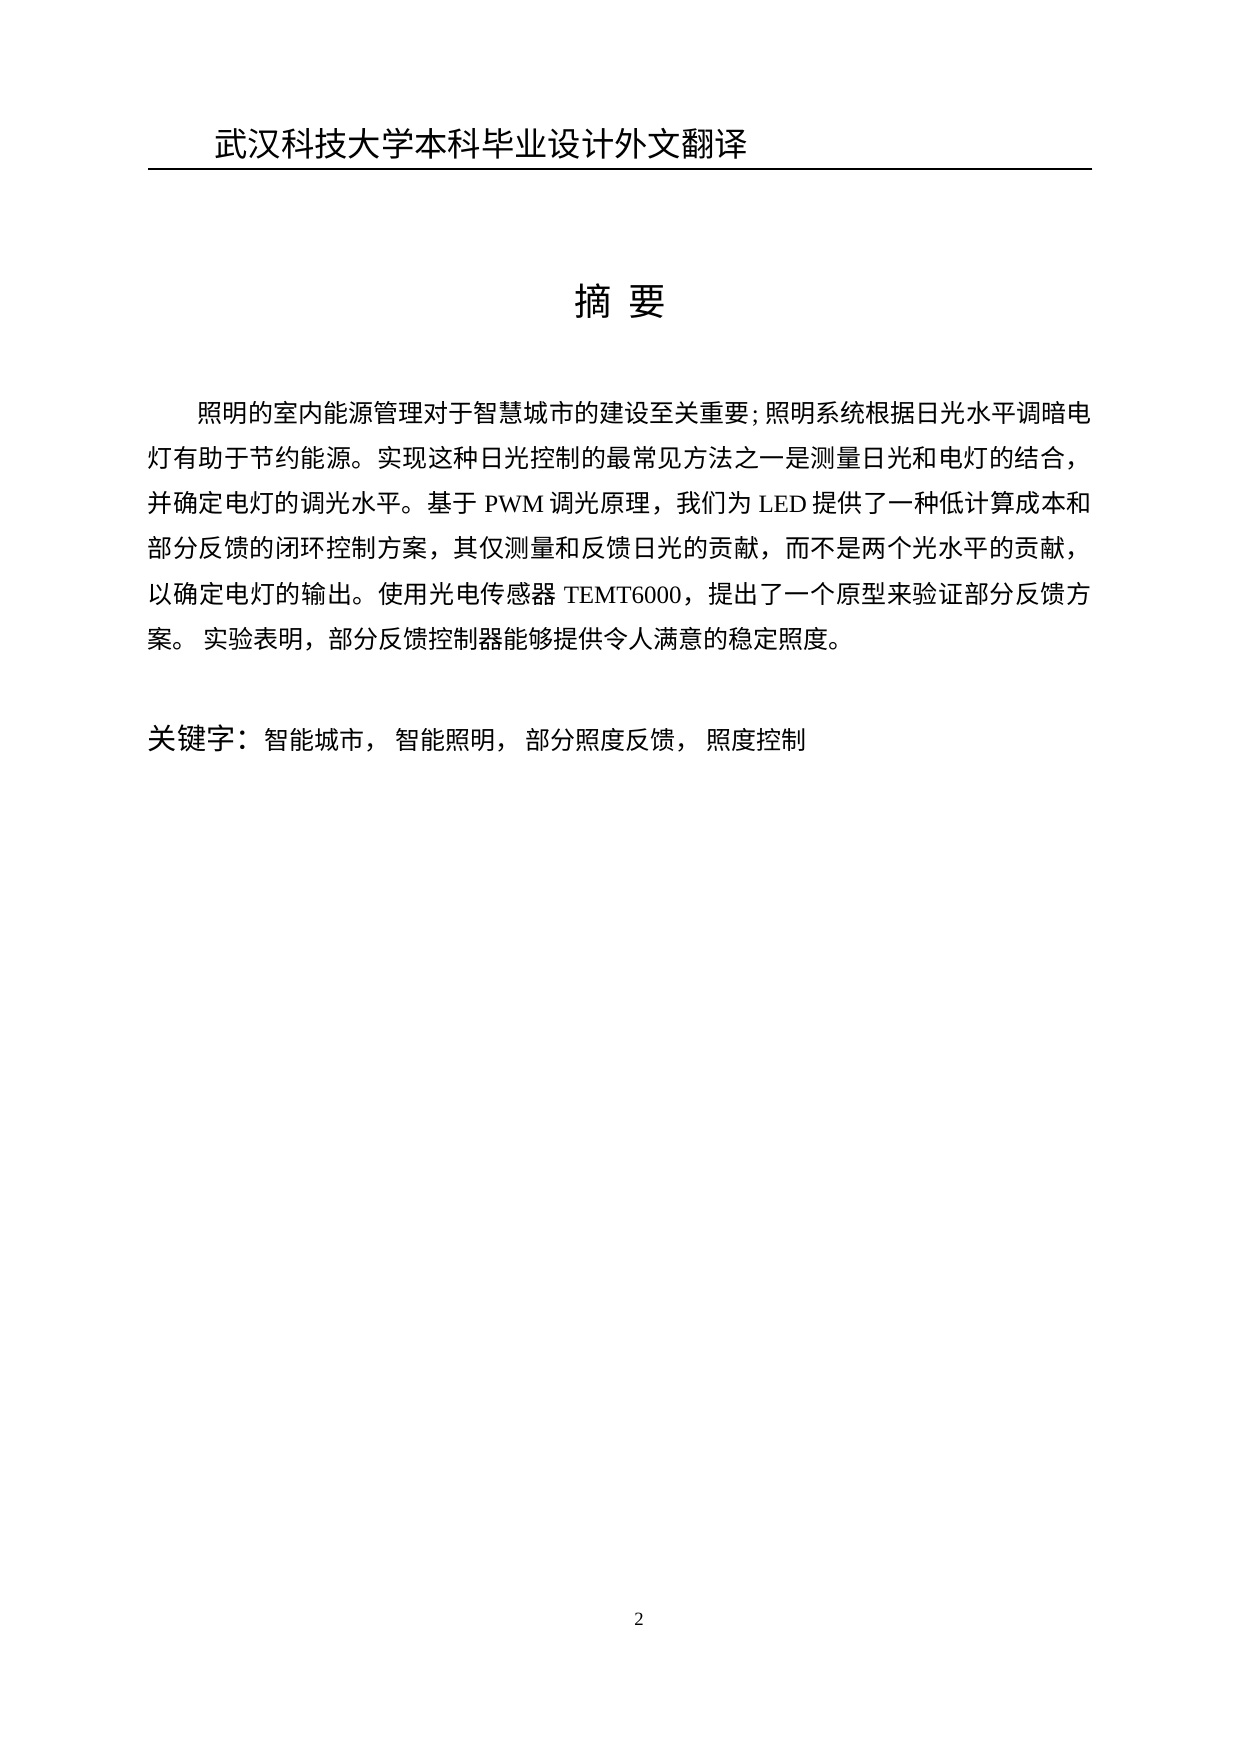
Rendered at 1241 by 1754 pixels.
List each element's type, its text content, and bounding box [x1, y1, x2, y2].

text 关键字：智能城市， 智能照明， 部分照度反馈， 照度控制 [148, 704, 1092, 769]
text 摘 要 [148, 271, 1092, 326]
text 照明的室内能源管理对于智慧城市的建设至关重要; 照明系统根据日光水平调暗电灯有助于节约能源。实现这种日光控制的最常见方法之一是测量日光和电灯的结合，并确定电灯的调光水平。基于PWM调光原理，我们为LED提供了一种低计算成本和部分反馈的闭环控制方案，其仅测量和反馈日光的贡献，而不是两个光水平的贡献，以确定电灯的输出。使用光电传感器TEMT6000，提出了一个原型来验证部分反馈方案。 实验表明，部分反馈控制器能够提供令人满意的稳定照度。 [148, 393, 1092, 656]
